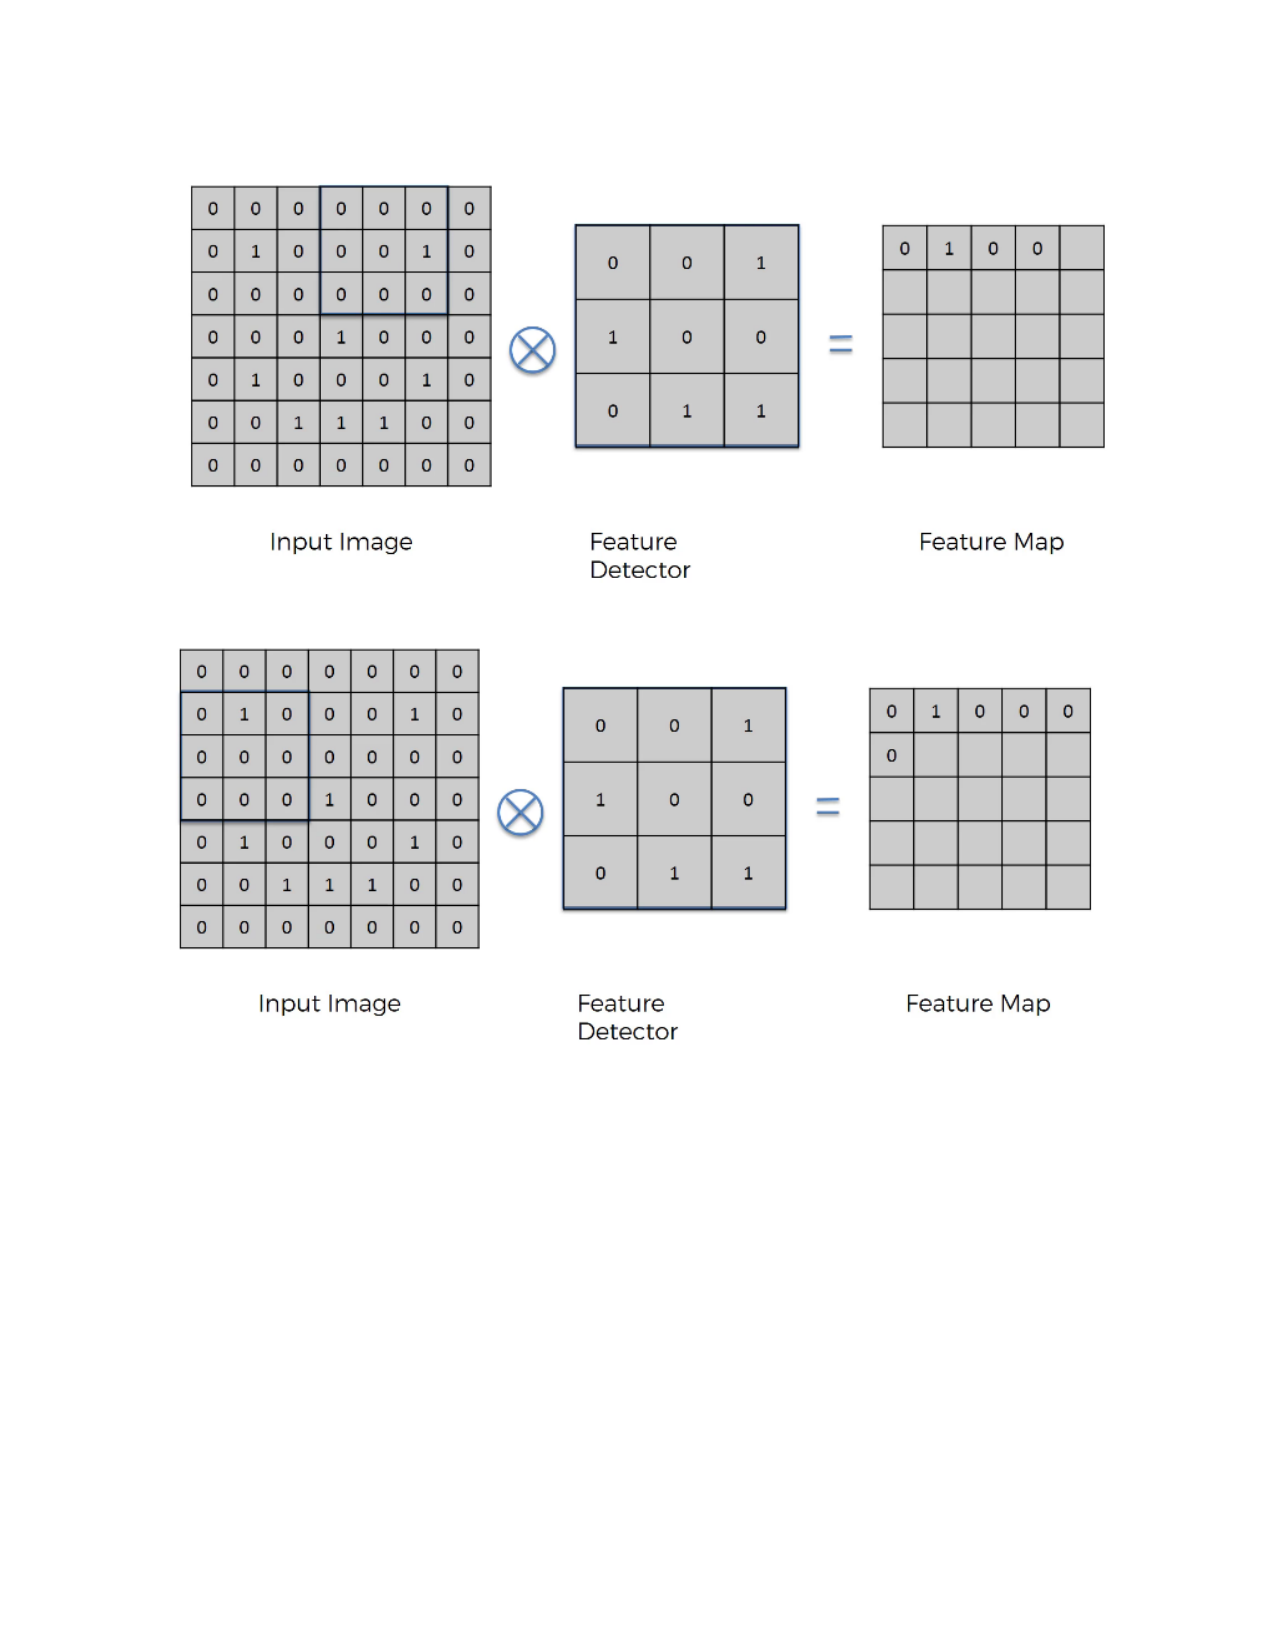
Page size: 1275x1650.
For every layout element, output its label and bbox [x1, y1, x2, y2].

picture [150, 150, 1125, 593]
picture [150, 611, 1125, 1052]
